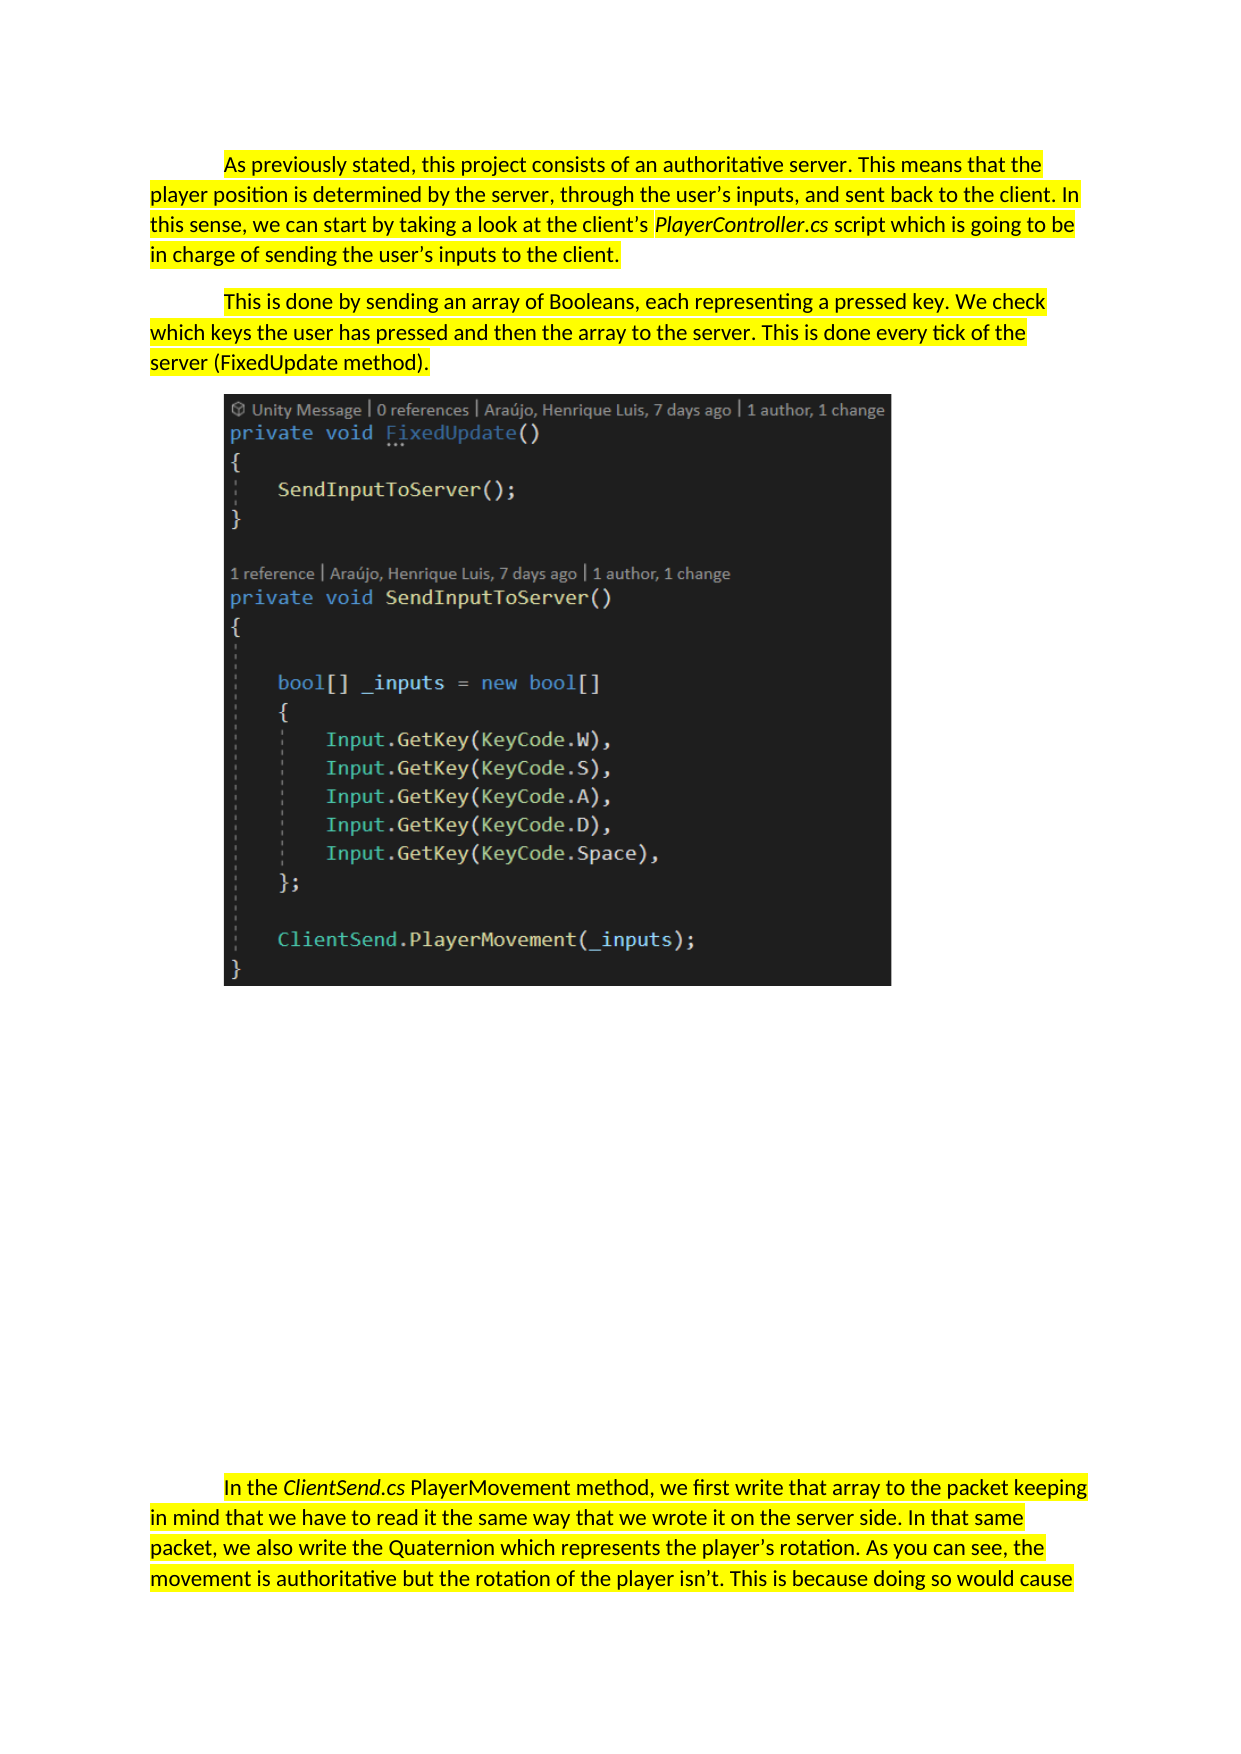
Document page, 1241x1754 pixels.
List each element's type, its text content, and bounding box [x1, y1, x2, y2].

text As previously stated, this project consists of an authoritative server. This means that the player position is determined by the server, through the user’s inputs, and sent back to the client. In this sense, we can start by taking a look at the client’s PlayerController.cs script which is going to be in charge of sending the user’s inputs to the client. [150, 150, 1090, 269]
picture [223, 394, 892, 986]
text This is done by sending an array of Booleans, each representing a pressed key. We check which keys the user has pressed and then the array to the server. This is done every tick of the server (FixedUpdate method). [150, 287, 1090, 376]
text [150, 1473, 1090, 1592]
